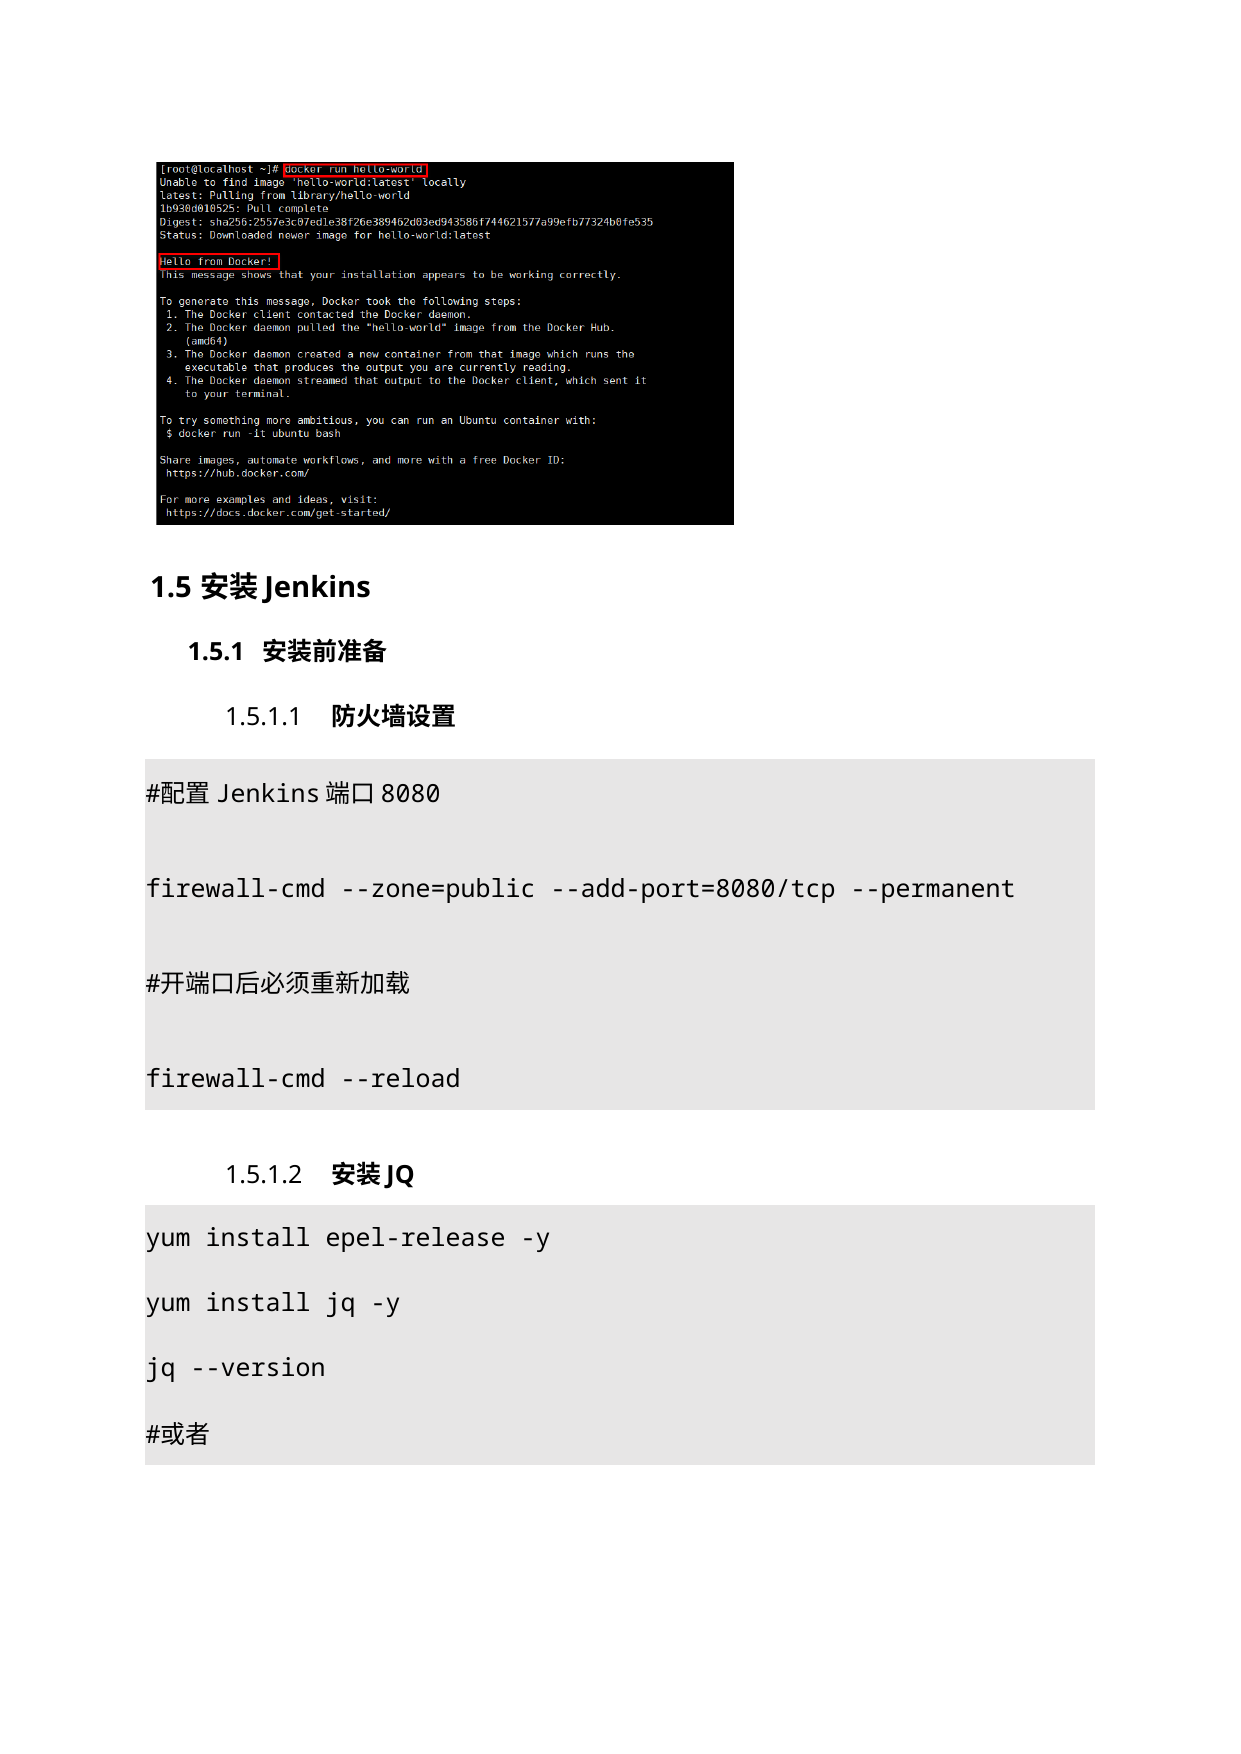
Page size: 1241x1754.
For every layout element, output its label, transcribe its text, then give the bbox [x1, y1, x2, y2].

text jq --version [145, 1335, 1095, 1400]
list 防火墙设置 [225, 682, 1095, 747]
text #配置Jenkins端口8080 [145, 759, 1095, 824]
text yum install epel-release -y [145, 1205, 1095, 1270]
text yum install jq -y [145, 1270, 1095, 1335]
list 安装前准备 [187, 617, 1095, 682]
text #开端口后必须重新加载 [145, 949, 1095, 1014]
list 安装JQ [225, 1140, 1095, 1205]
picture [156, 162, 734, 525]
text firewall-cmd --zone=public --add-port=8080/tcp --permanent [145, 855, 1095, 920]
text firewall-cmd --reload [145, 1045, 1095, 1110]
list 安装Jenkins [150, 552, 1095, 617]
text #或者 [145, 1400, 1095, 1465]
